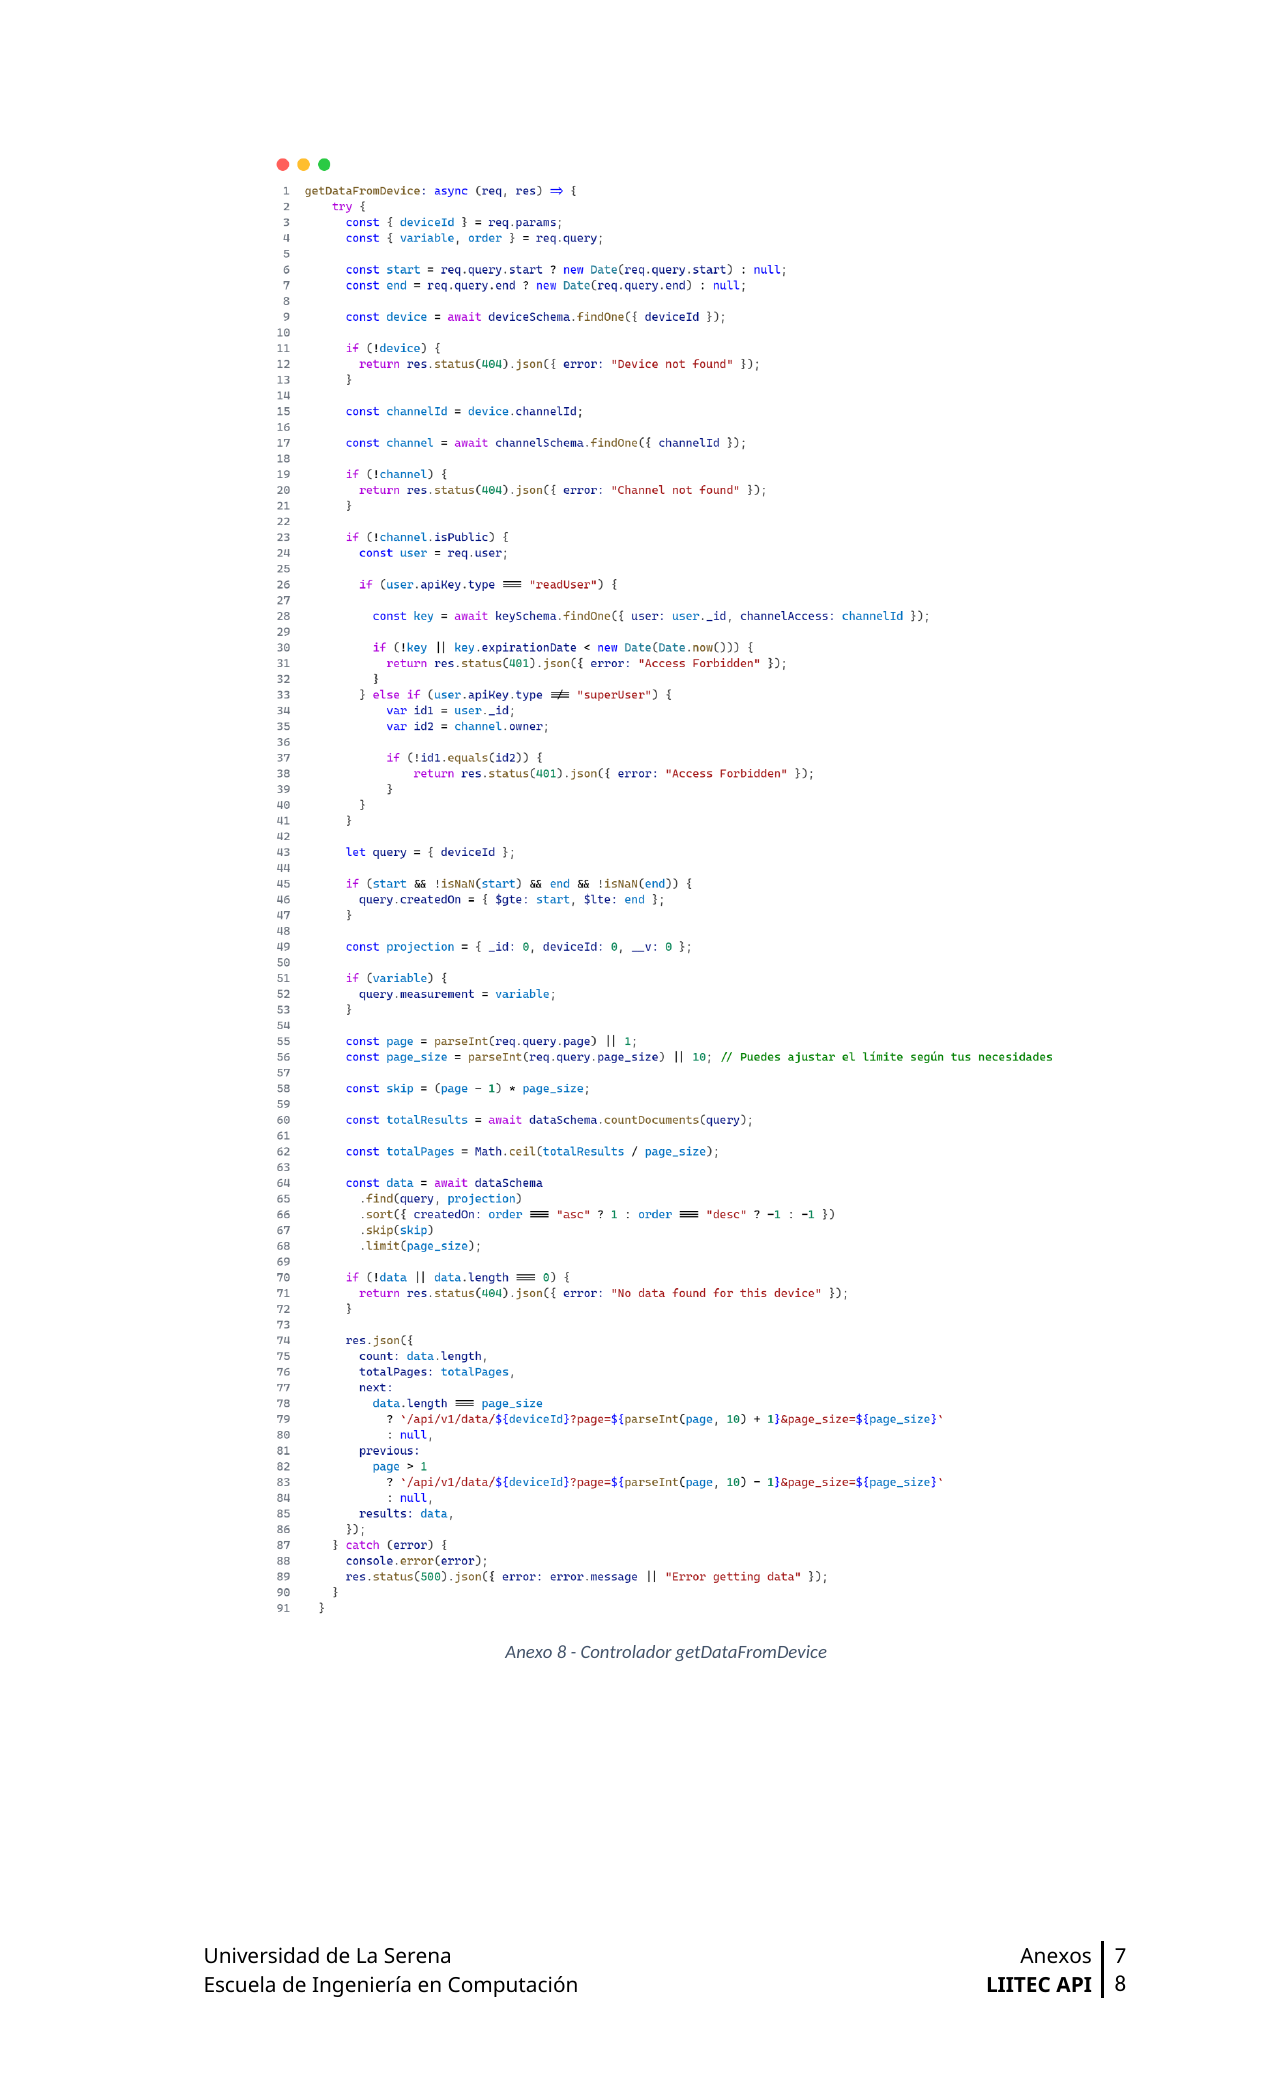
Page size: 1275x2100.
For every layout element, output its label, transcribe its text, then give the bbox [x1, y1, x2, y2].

picture [269, 147, 1065, 1622]
text Anexo 8 - Controlador getDataFromDevice [207, 1640, 1127, 1663]
